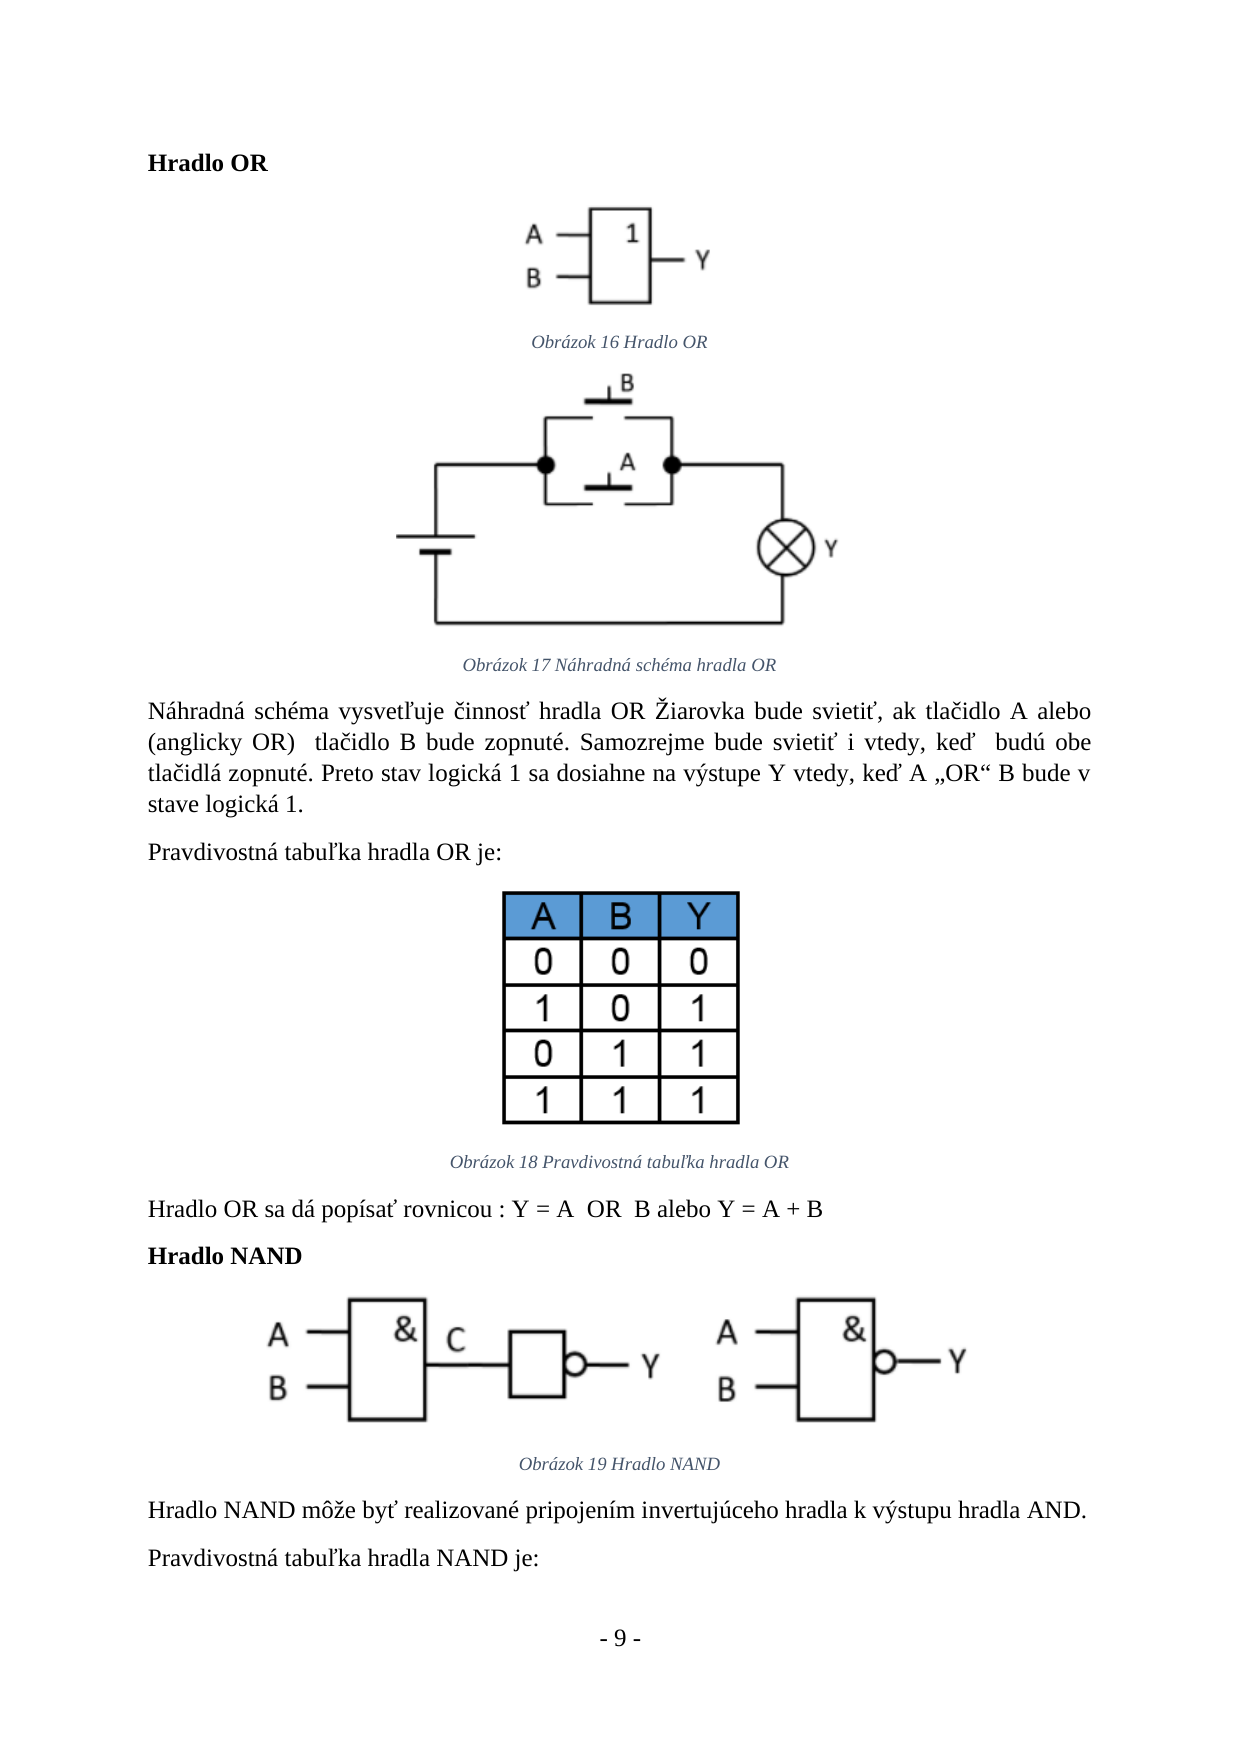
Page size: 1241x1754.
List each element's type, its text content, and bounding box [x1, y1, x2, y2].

picture [256, 1289, 985, 1435]
text Obrázok 17 Náhradná schéma hradla OR [148, 654, 1093, 675]
text Obrázok 19 Hradlo NAND [148, 1453, 1093, 1475]
text Hradlo NAND môže byť realizované pripojením invertujúceho hradla k výstupu hradla AND. [148, 1496, 1093, 1524]
text Hradlo NAND [148, 1241, 1093, 1270]
text Hradlo OR [148, 148, 1093, 176]
picture [520, 195, 720, 313]
picture [396, 373, 845, 635]
text Obrázok 18 Pravdivostná tabuľka hradla OR [148, 1151, 1093, 1173]
picture [495, 884, 745, 1133]
text Pravdivostná tabuľka hradla NAND je: [148, 1543, 1093, 1572]
text Hradlo OR sa dá popísať rovnicou : Y = A OR B alebo Y = A + B [148, 1194, 1093, 1222]
text Náhradná schéma vysvetľuje činnosť hradla OR Žiarovka bude svietiť, ak tlačidlo A alebo (anglicky OR) tlačidlo B bude zopnuté. Samozrejme bude svietiť i vtedy, keď budú obe tlačidlá zopnuté. Preto stav logická 1 sa dosiahne na výstupe Y vtedy, keď A „OR“ B bude v stave logická 1. [148, 696, 1093, 818]
text Obrázok 16 Hradlo OR [148, 331, 1093, 353]
text Pravdivostná tabuľka hradla OR je: [148, 837, 1093, 866]
